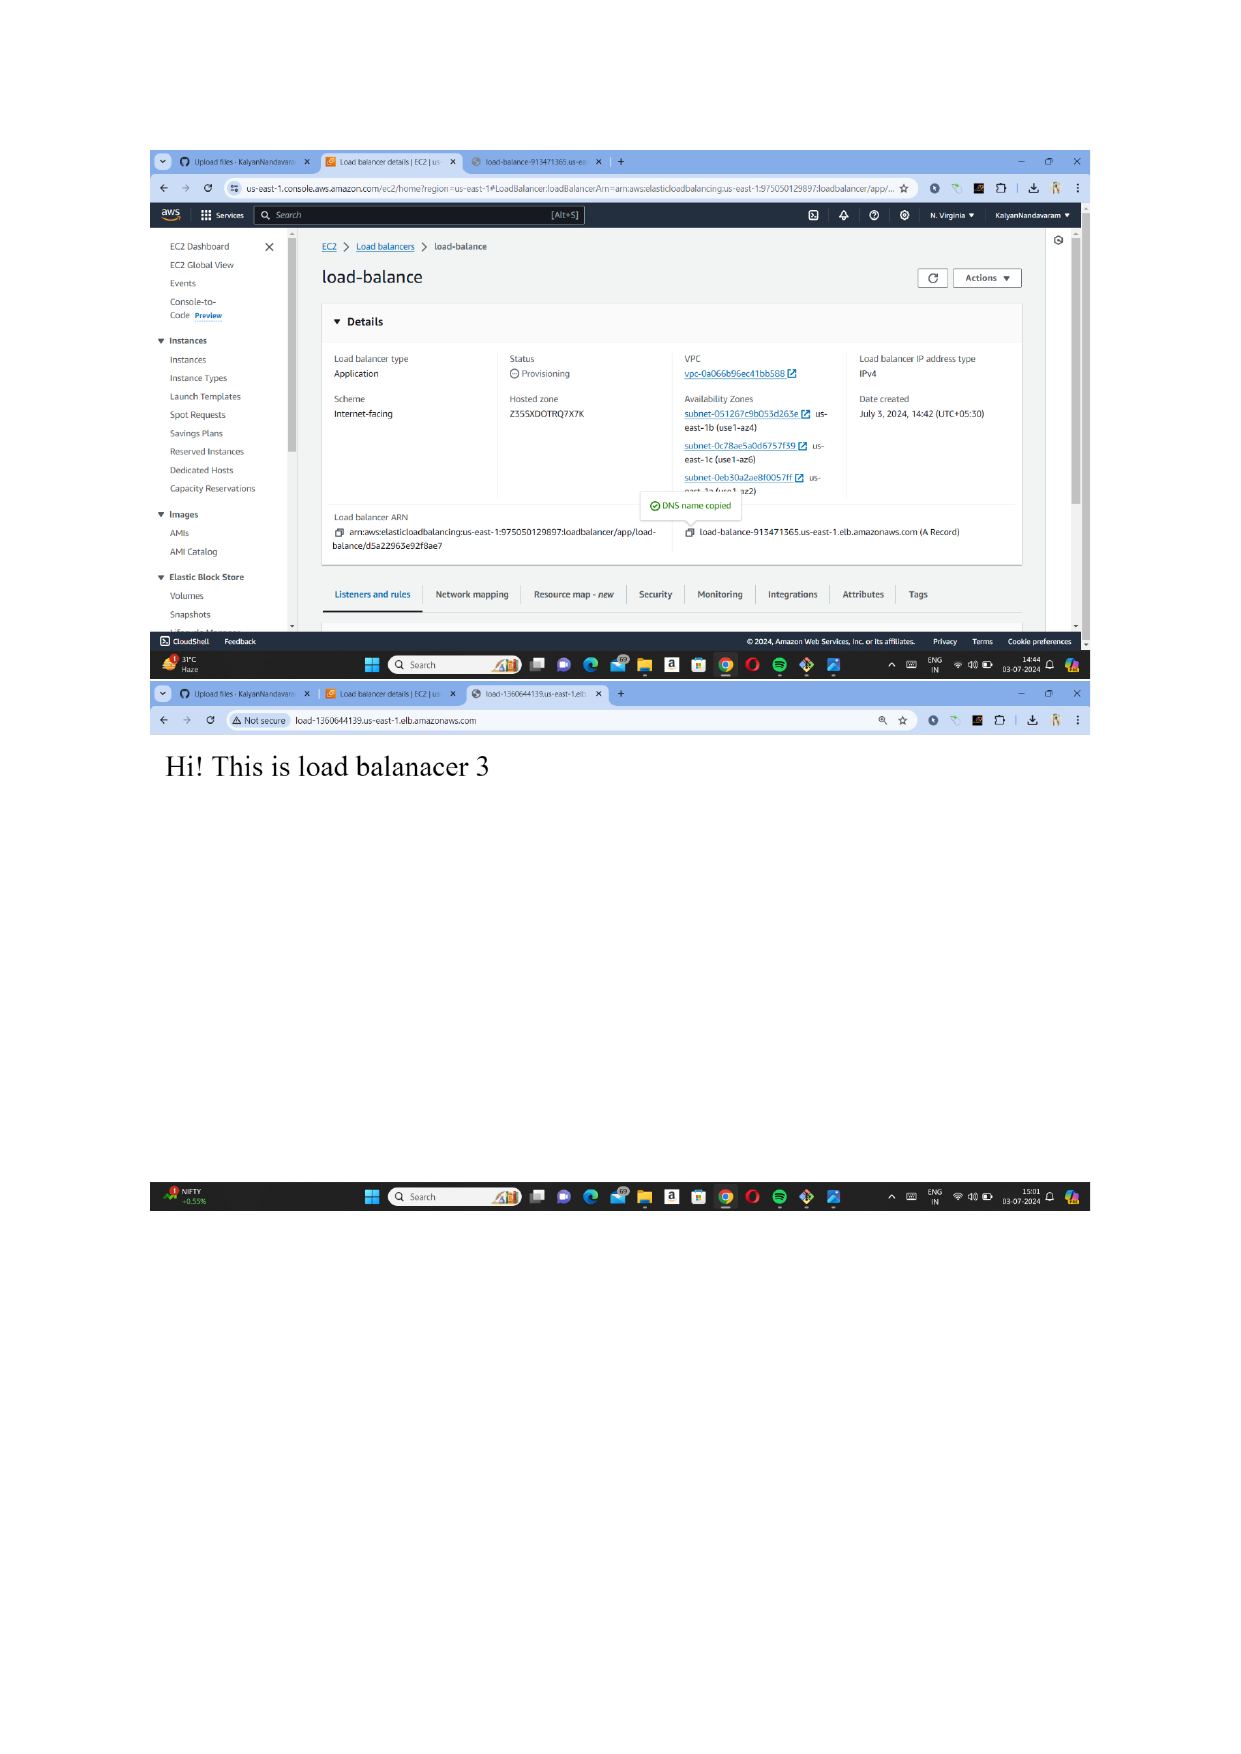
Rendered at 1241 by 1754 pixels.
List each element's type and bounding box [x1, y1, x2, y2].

picture [150, 681, 1091, 1211]
picture [150, 150, 1091, 679]
